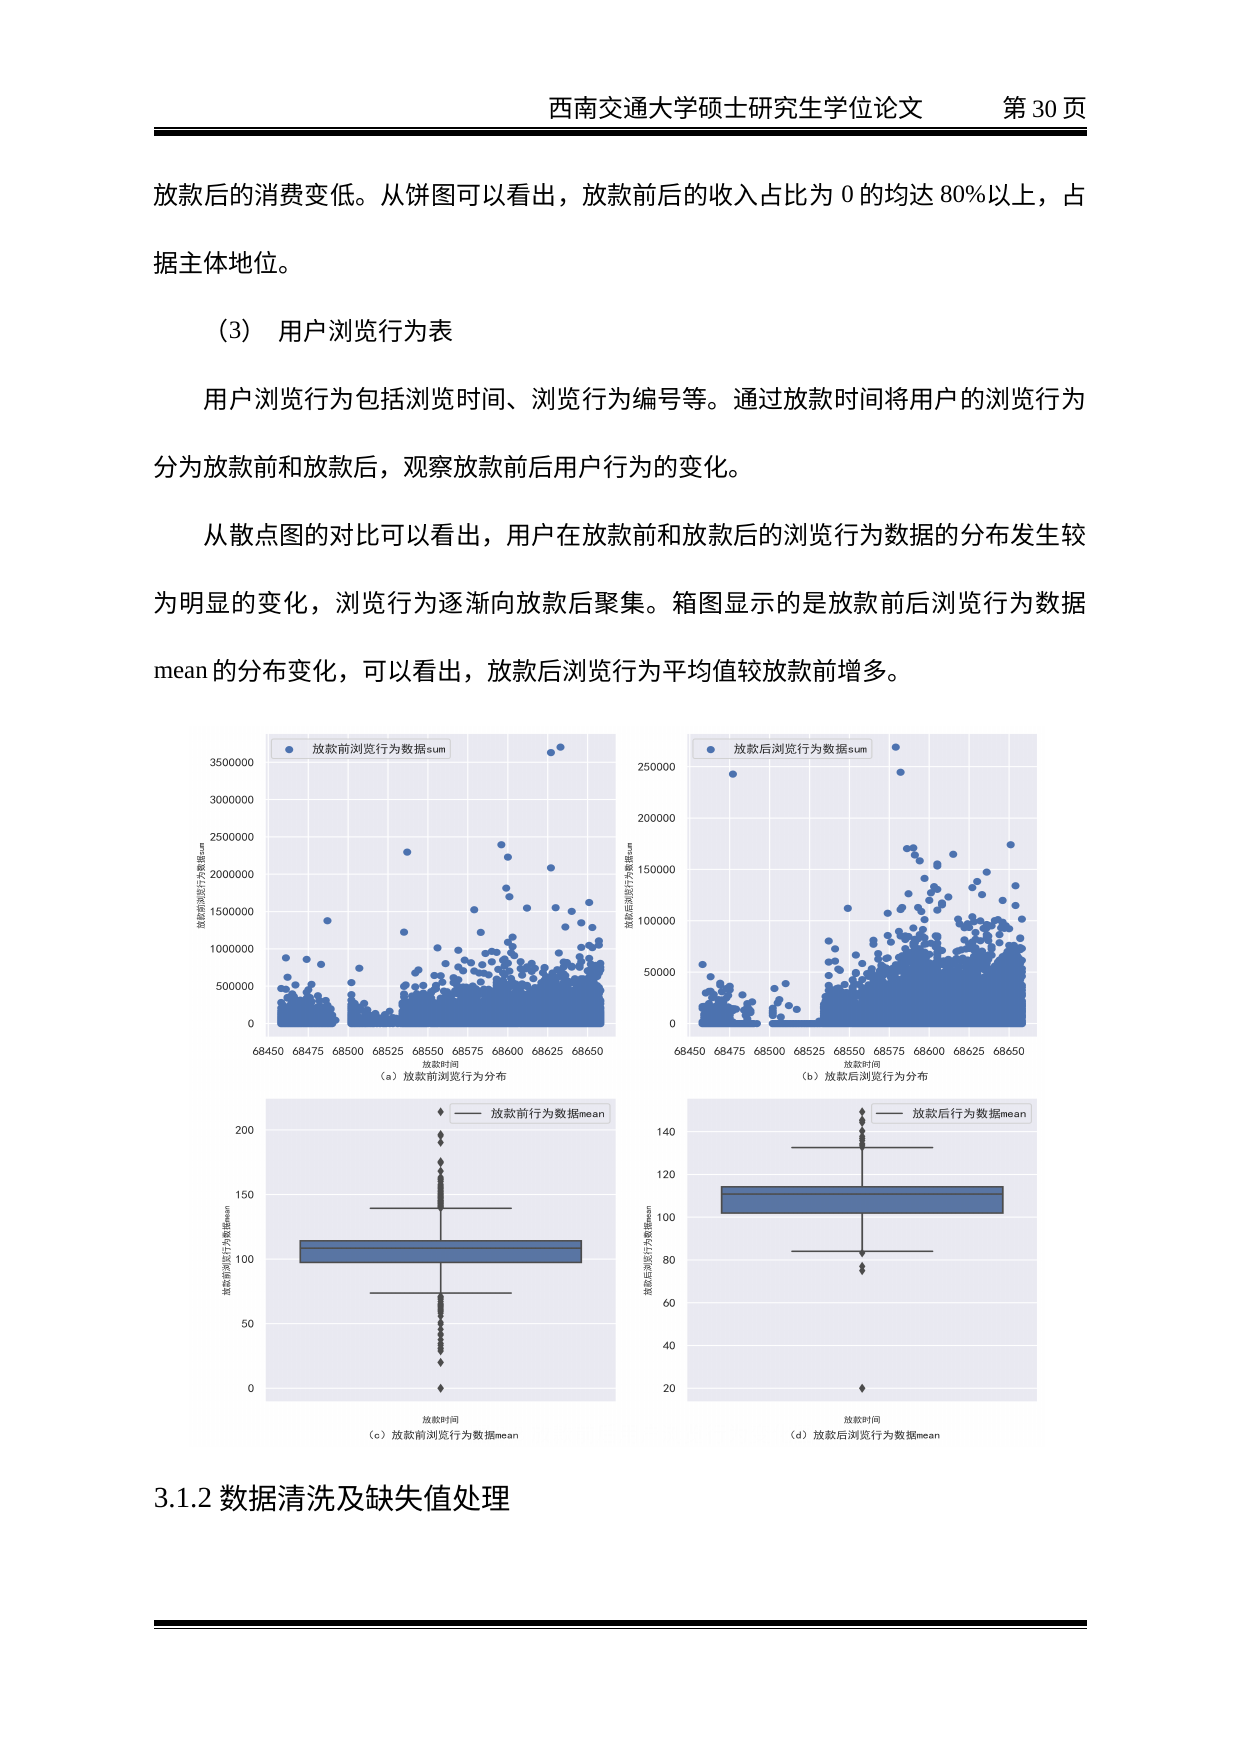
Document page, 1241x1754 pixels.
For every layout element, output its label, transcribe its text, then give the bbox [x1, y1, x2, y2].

text 图3-3 放款前后用户浏览行为变化图 [153, 1416, 1087, 1450]
list 用户浏览行为表 [203, 296, 1087, 364]
picture [188, 726, 1045, 1447]
title 3.1.2 数据清洗及缺失值处理 [153, 1463, 1087, 1531]
text 用户浏览行为包括浏览时间、浏览行为编号等。通过放款时间将用户的浏览行为分为放款前和放款后，观察放款前后用户行为的变化。 [153, 364, 1087, 499]
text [153, 160, 1087, 296]
text 从散点图的对比可以看出，用户在放款前和放款后的浏览行为数据的分布发生较为明显的变化，浏览行为逐渐向放款后聚集。箱图显示的是放款前后浏览行为数据mean的分布变化，可以看出，放款后浏览行为平均值较放款前增多。 [153, 499, 1087, 703]
